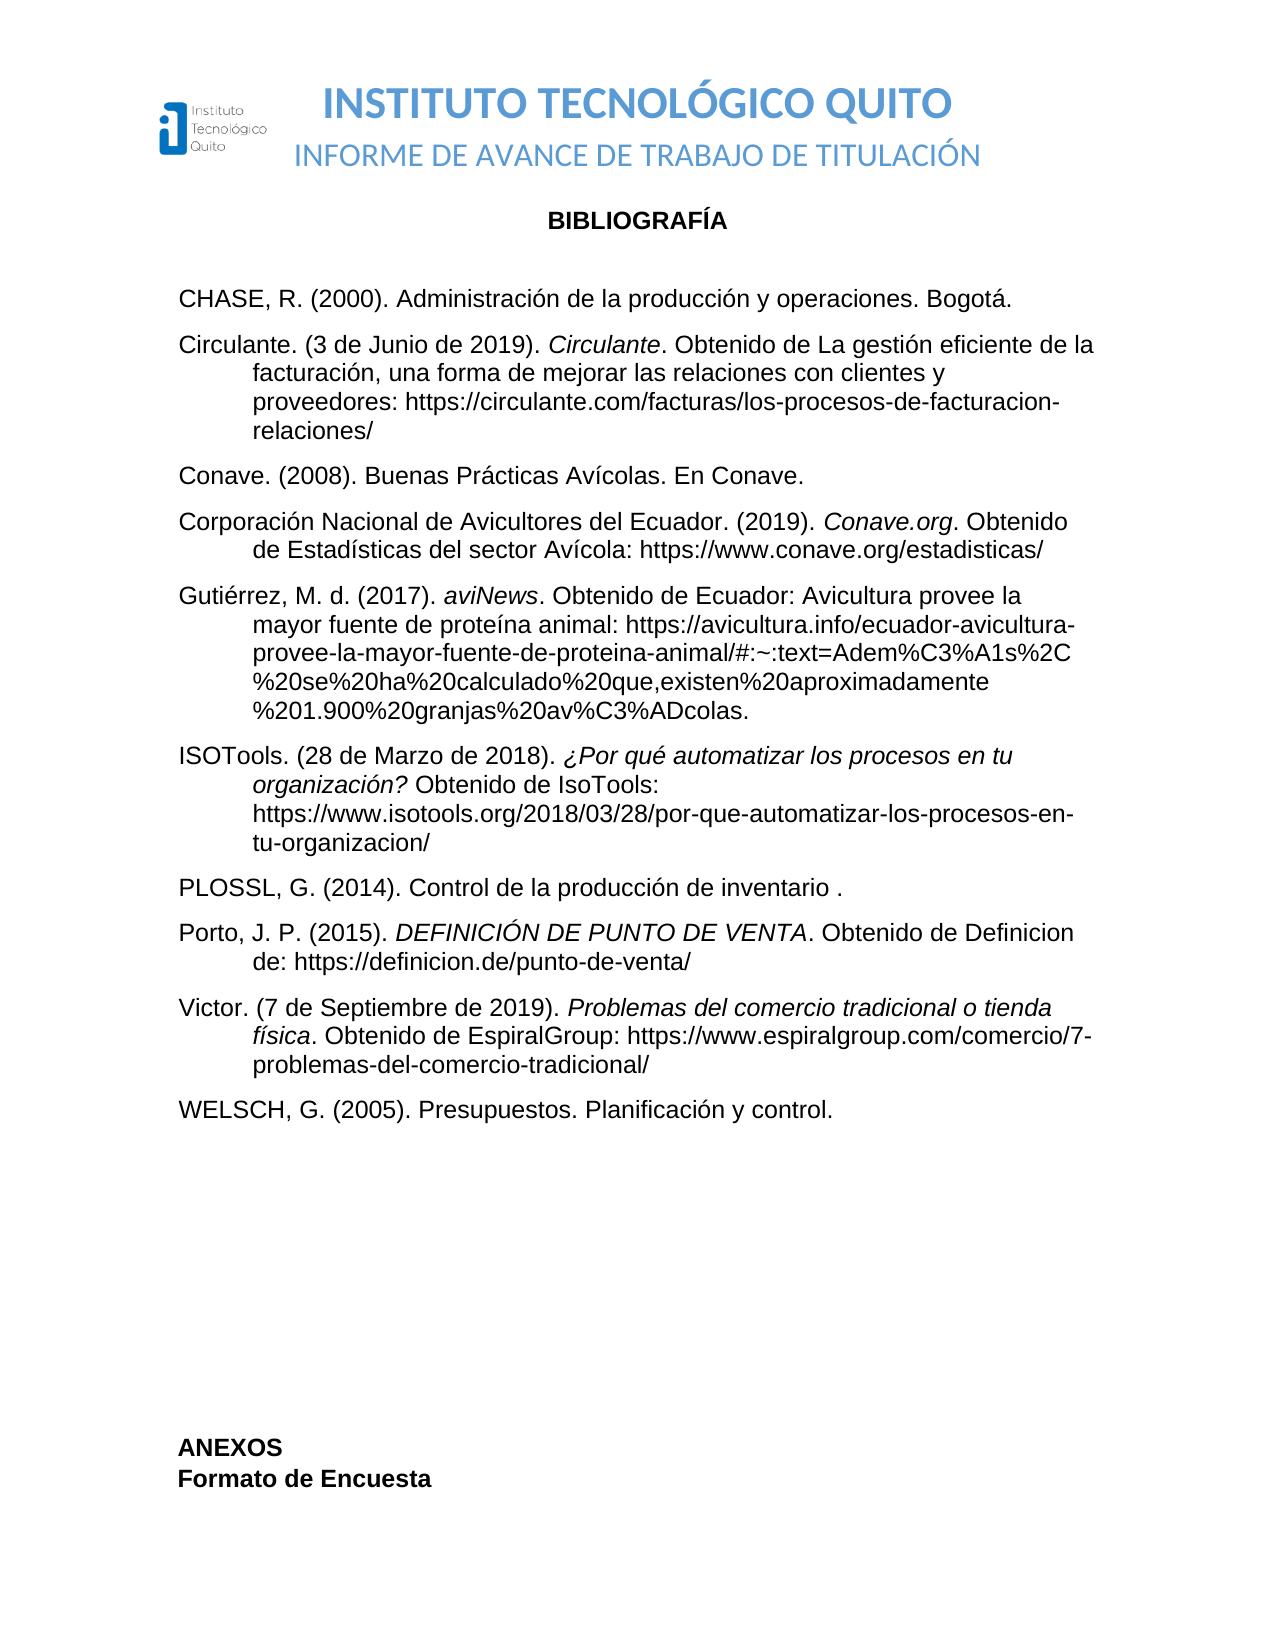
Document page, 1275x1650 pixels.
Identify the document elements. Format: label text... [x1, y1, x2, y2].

text Circulante. (3 de Junio de 2019). Circulante. Obtenido de La gestión eficiente de la facturación, una forma de mejorar las relaciones con clientes y proveedores: https://circulante.com/facturas/los-procesos-de-facturacion-relaciones/ [178, 329, 1098, 444]
text Victor. (7 de Septiembre de 2019). Problemas del comercio tradicional o tienda física. Obtenido de EspiralGroup: https://www.espiralgroup.com/comercio/7-problemas-del-comercio-tradicional/ [178, 992, 1098, 1079]
text Formato de Encuesta [177, 1463, 1098, 1492]
text Porto, J. P. (2015). DEFINICIÓN DE PUNTO DE VENTA. Obtenido de Definicion de: https://definicion.de/punto-de-venta/ [178, 918, 1098, 976]
subtitle ANEXOS [177, 1433, 1098, 1462]
text Conave. (2008). Buenas Prácticas Avícolas. En Conave. [178, 461, 1098, 490]
text Gutiérrez, M. d. (2017). aviNews. Obtenido de Ecuador: Avicultura provee la mayor fuente de proteína animal: https://avicultura.info/ecuador-avicultura-provee-la-mayor-fuente-de-proteina-animal/#:~:text=Adem%C3%A1s%2C%20se%20ha%20calculado%20que,existen%20aproximadamente%201.900%20granjas%20av%C3%ADcolas. [178, 581, 1098, 724]
picture [154, 98, 269, 160]
text CHASE, R. (2000). Administración de la producción y operaciones. Bogotá. [178, 284, 1098, 313]
text ISOTools. (28 de Marzo de 2018). ¿Por qué automatizar los procesos en tu organización? Obtenido de IsoTools: https://www.isotools.org/2018/03/28/por-que-automatizar-los-procesos-en-tu-organizacion/ [178, 741, 1098, 856]
text PLOSSL, G. (2014). Control de la producción de inventario . [178, 873, 1098, 902]
subtitle BIBLIOGRAFÍA [177, 206, 1098, 235]
text Corporación Nacional de Avicultores del Ecuador. (2019). Conave.org. Obtenido de Estadísticas del sector Avícola: https://www.conave.org/estadisticas/ [178, 507, 1098, 564]
text WELSCH, G. (2005). Presupuestos. Planificación y control. [178, 1095, 1098, 1124]
